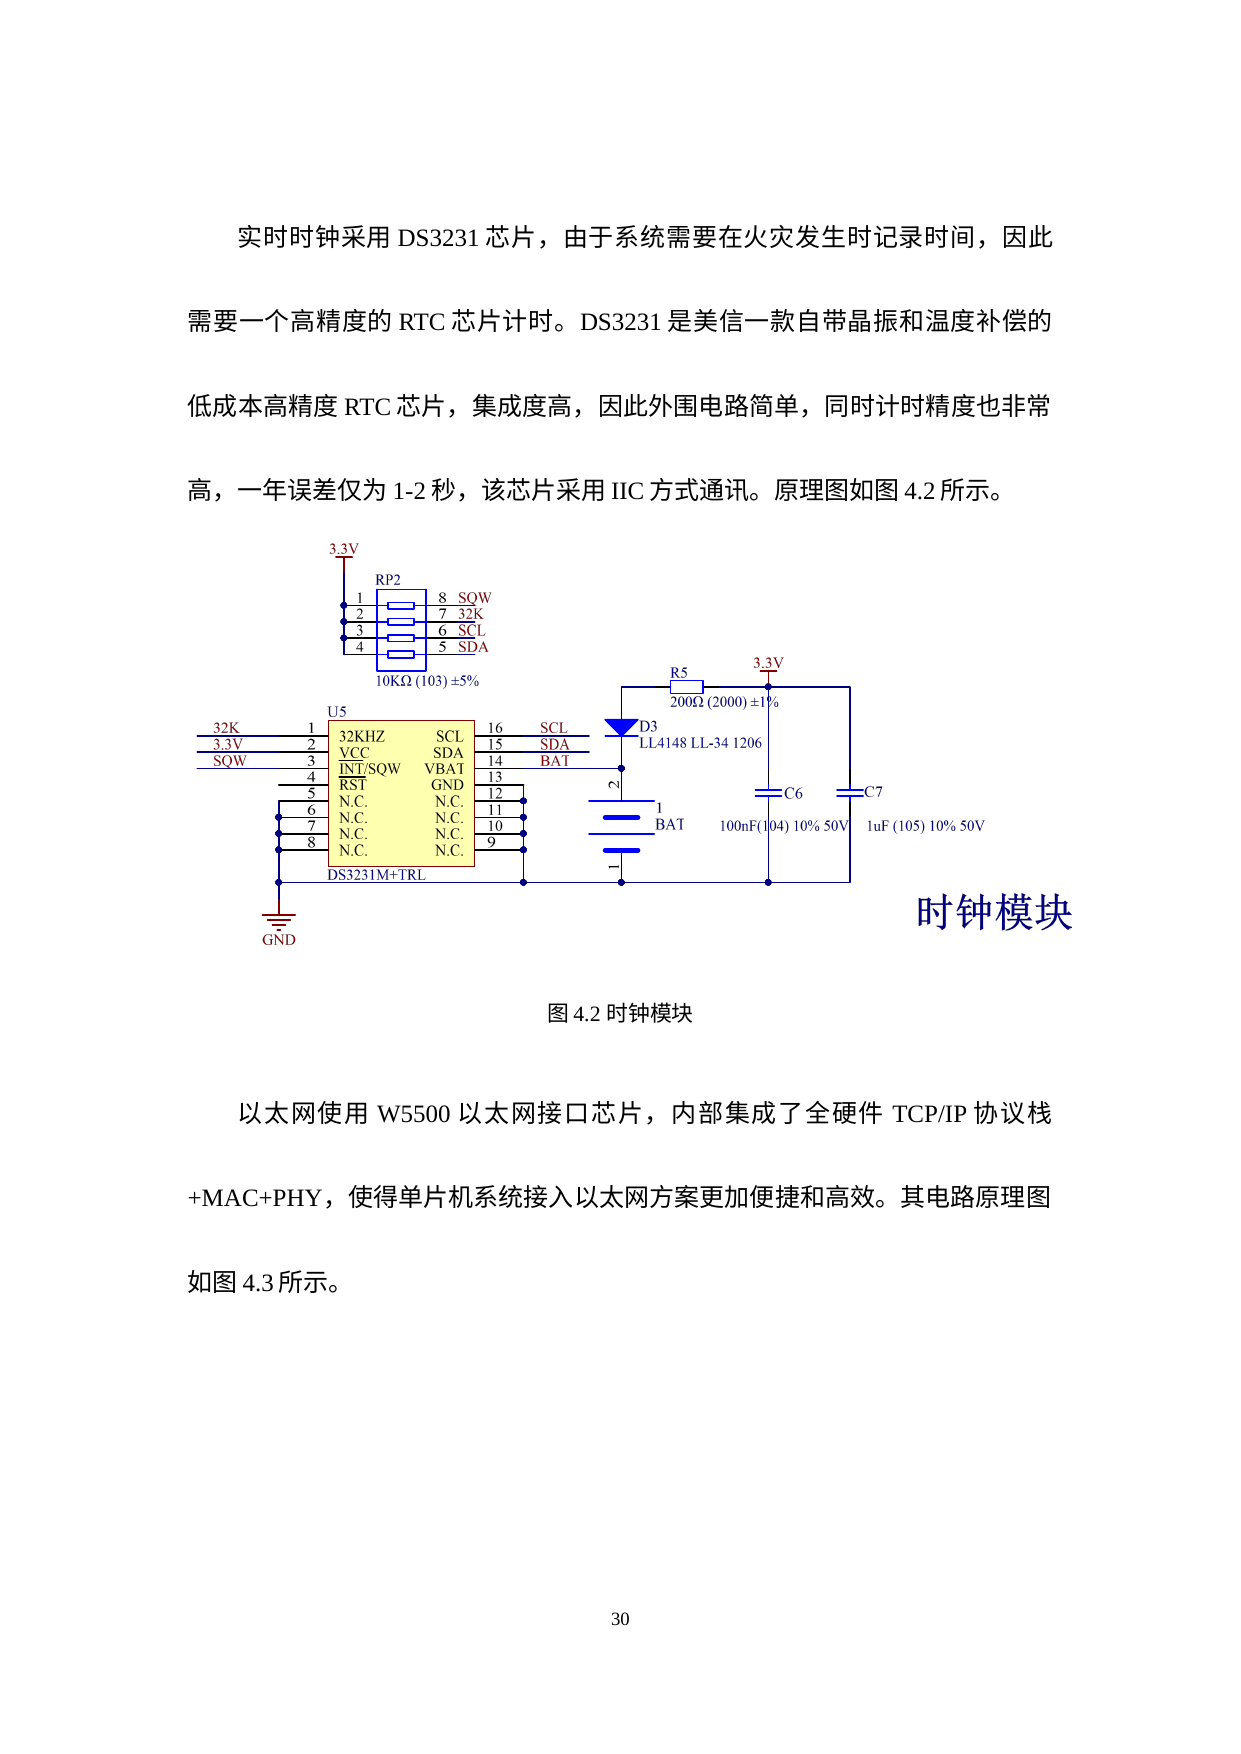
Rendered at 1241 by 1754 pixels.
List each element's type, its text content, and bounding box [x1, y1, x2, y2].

text 实时时钟采用DS3231芯片，由于系统需要在火灾发生时记录时间，因此需要一个高精度的RTC芯片计时。DS3231是美信一款自带晶振和温度补偿的低成本高精度RTC芯片，集成度高，因此外围电路简单，同时计时精度也非常高，一年误差仅为1-2秒，该芯片采用IIC方式通讯。原理图如图4.2所示。 [187, 203, 1053, 521]
text 图4.2 时钟模块 [187, 996, 1053, 1028]
text 以太网使用W5500以太网接口芯片，内部集成了全硬件TCP/IP协议栈+MAC+PHY，使得单片机系统接入以太网方案更加便捷和高效。其电路原理图如图4.3所示。 [187, 1079, 1053, 1313]
